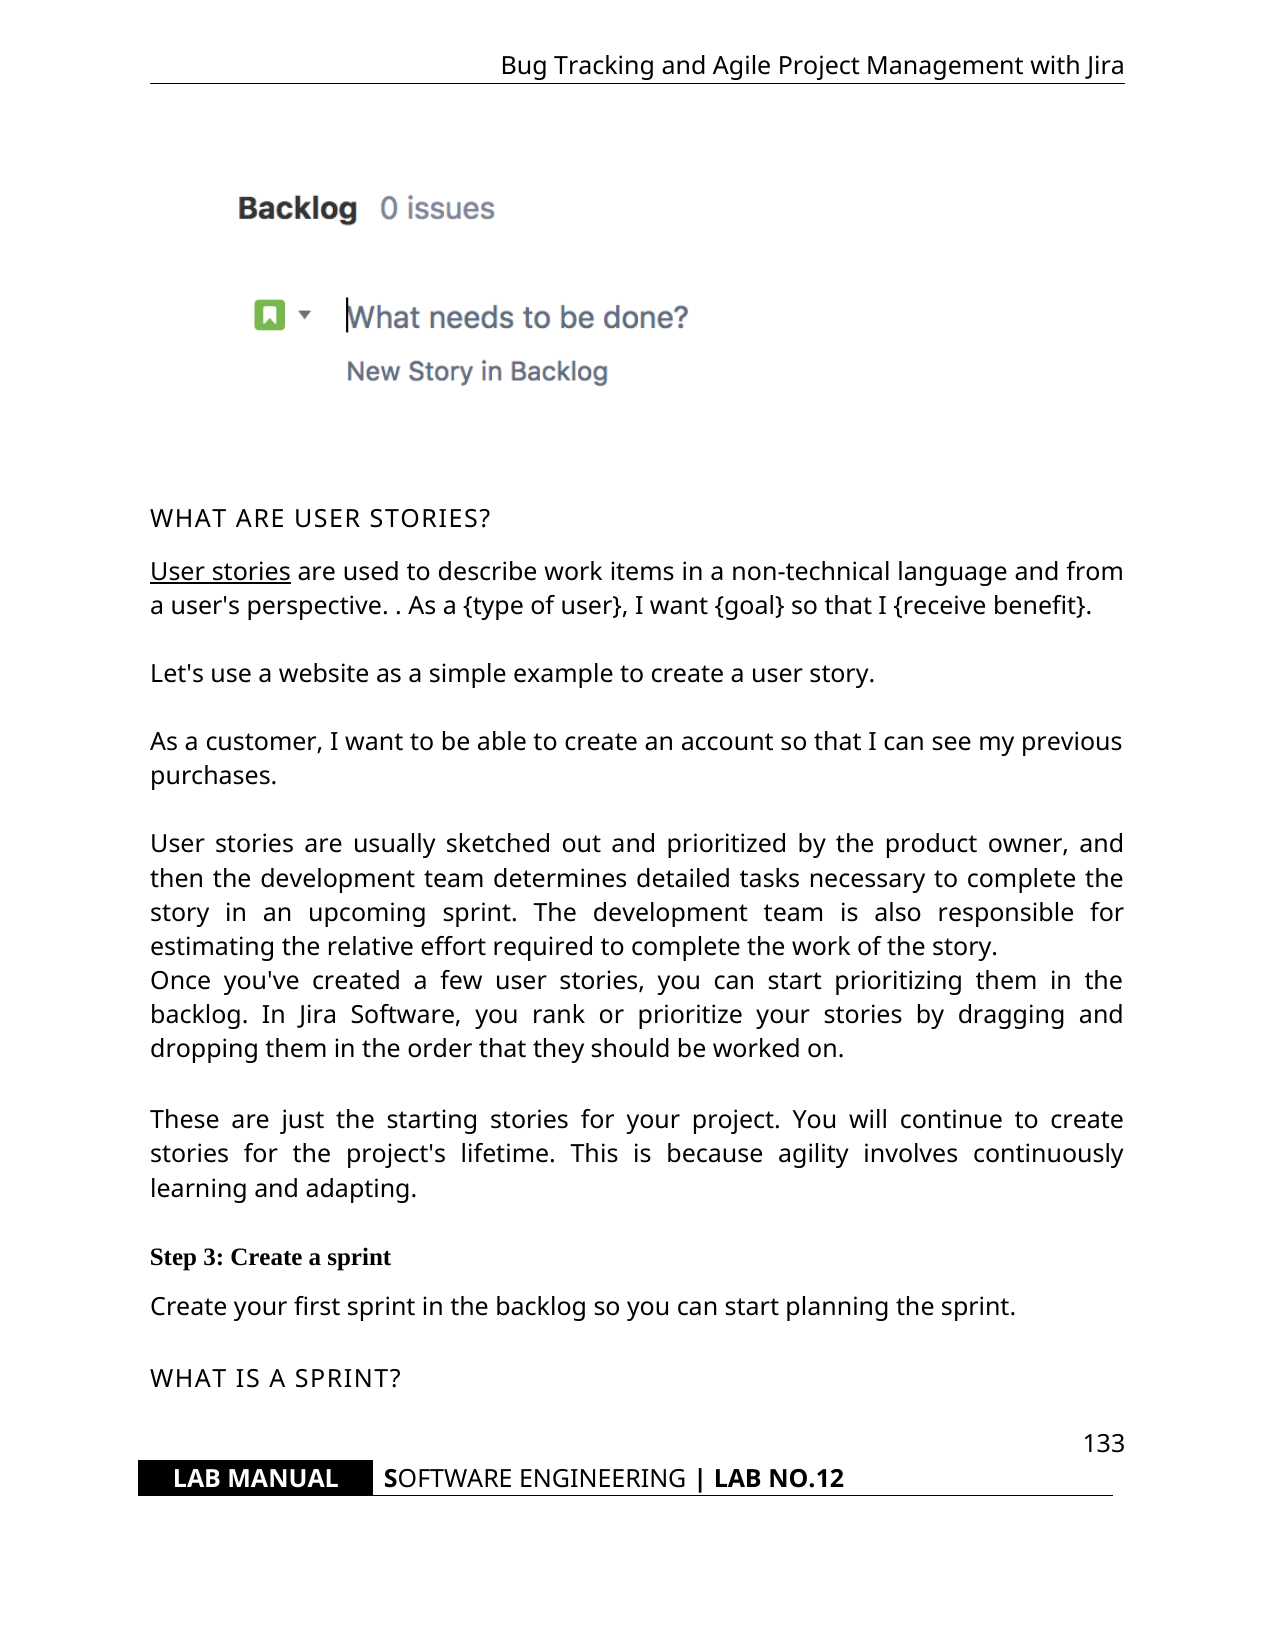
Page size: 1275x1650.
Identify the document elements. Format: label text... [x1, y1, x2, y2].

picture [150, 150, 1125, 481]
text Create your first sprint in the backlog so you can start planning the sprint. [150, 1289, 1125, 1323]
text User stories are usually sketched out and prioritized by the product owner, and then the development team determines detailed tasks necessary to complete the story in an upcoming sprint. The development team is also responsible for estimating the relative effort required to complete the work of the story. [150, 826, 1125, 962]
text Let's use a website as a simple example to create a user story. [150, 656, 1125, 690]
text As a customer, I want to be able to create an account so that I can see my previous purchases. [150, 724, 1125, 792]
text WHAT IS A SPRINT? [150, 1361, 1125, 1395]
text Once you've created a few user stories, you can start prioritizing them in the backlog. In Jira Software, you rank or prioritize your stories by dragging and dropping them in the order that they should be worked on. [150, 962, 1125, 1064]
subtitle Step 3: Create a sprint [149, 1242, 710, 1271]
text WHAT ARE USER STORIES? [150, 500, 1125, 534]
text These are just the starting stories for your project. You will continue to create stories for the project's lifetime. This is because agility involves continuously learning and adapting. [150, 1102, 1125, 1204]
text User stories are used to describe work items in a non-technical language and from a user's perspective. . As a {type of user}, I want {goal} so that I {receive benefit}. [150, 554, 1125, 622]
